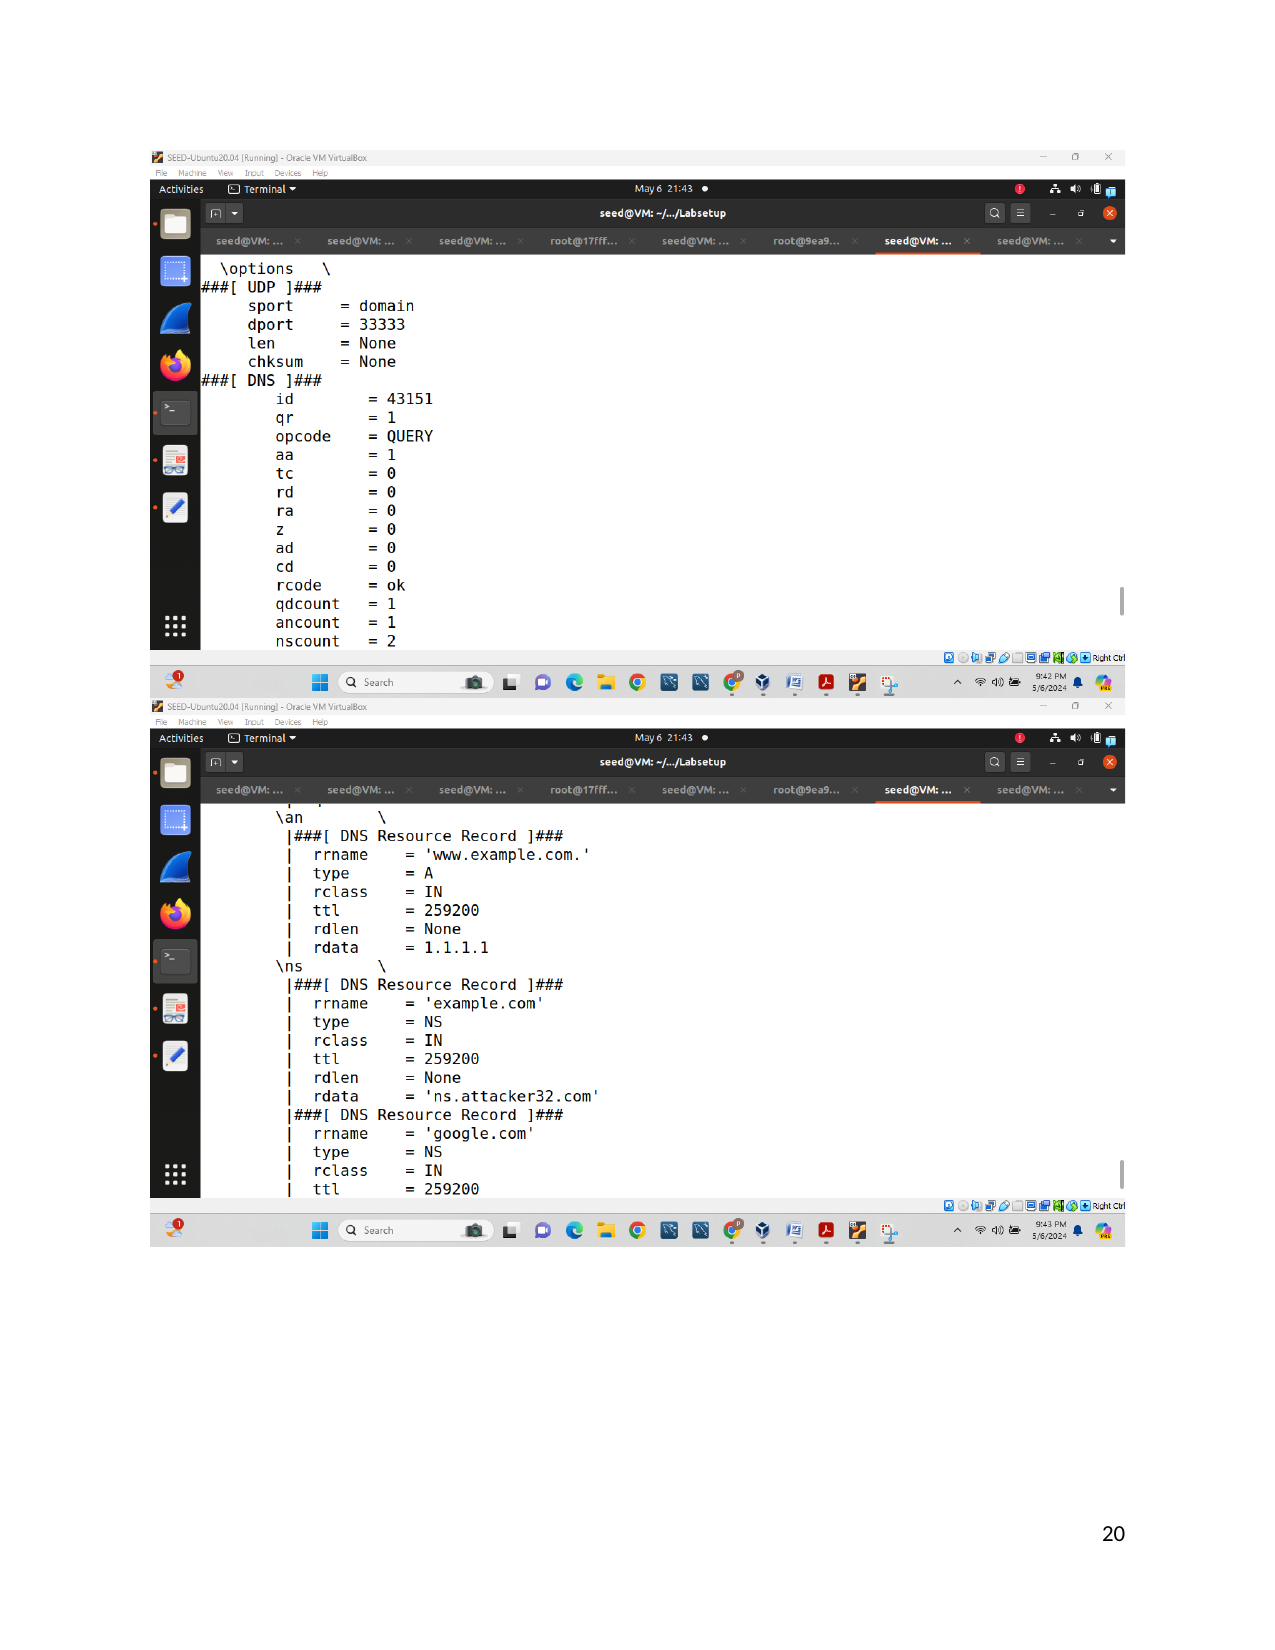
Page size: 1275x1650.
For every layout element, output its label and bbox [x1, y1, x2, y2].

picture [150, 150, 1125, 1247]
